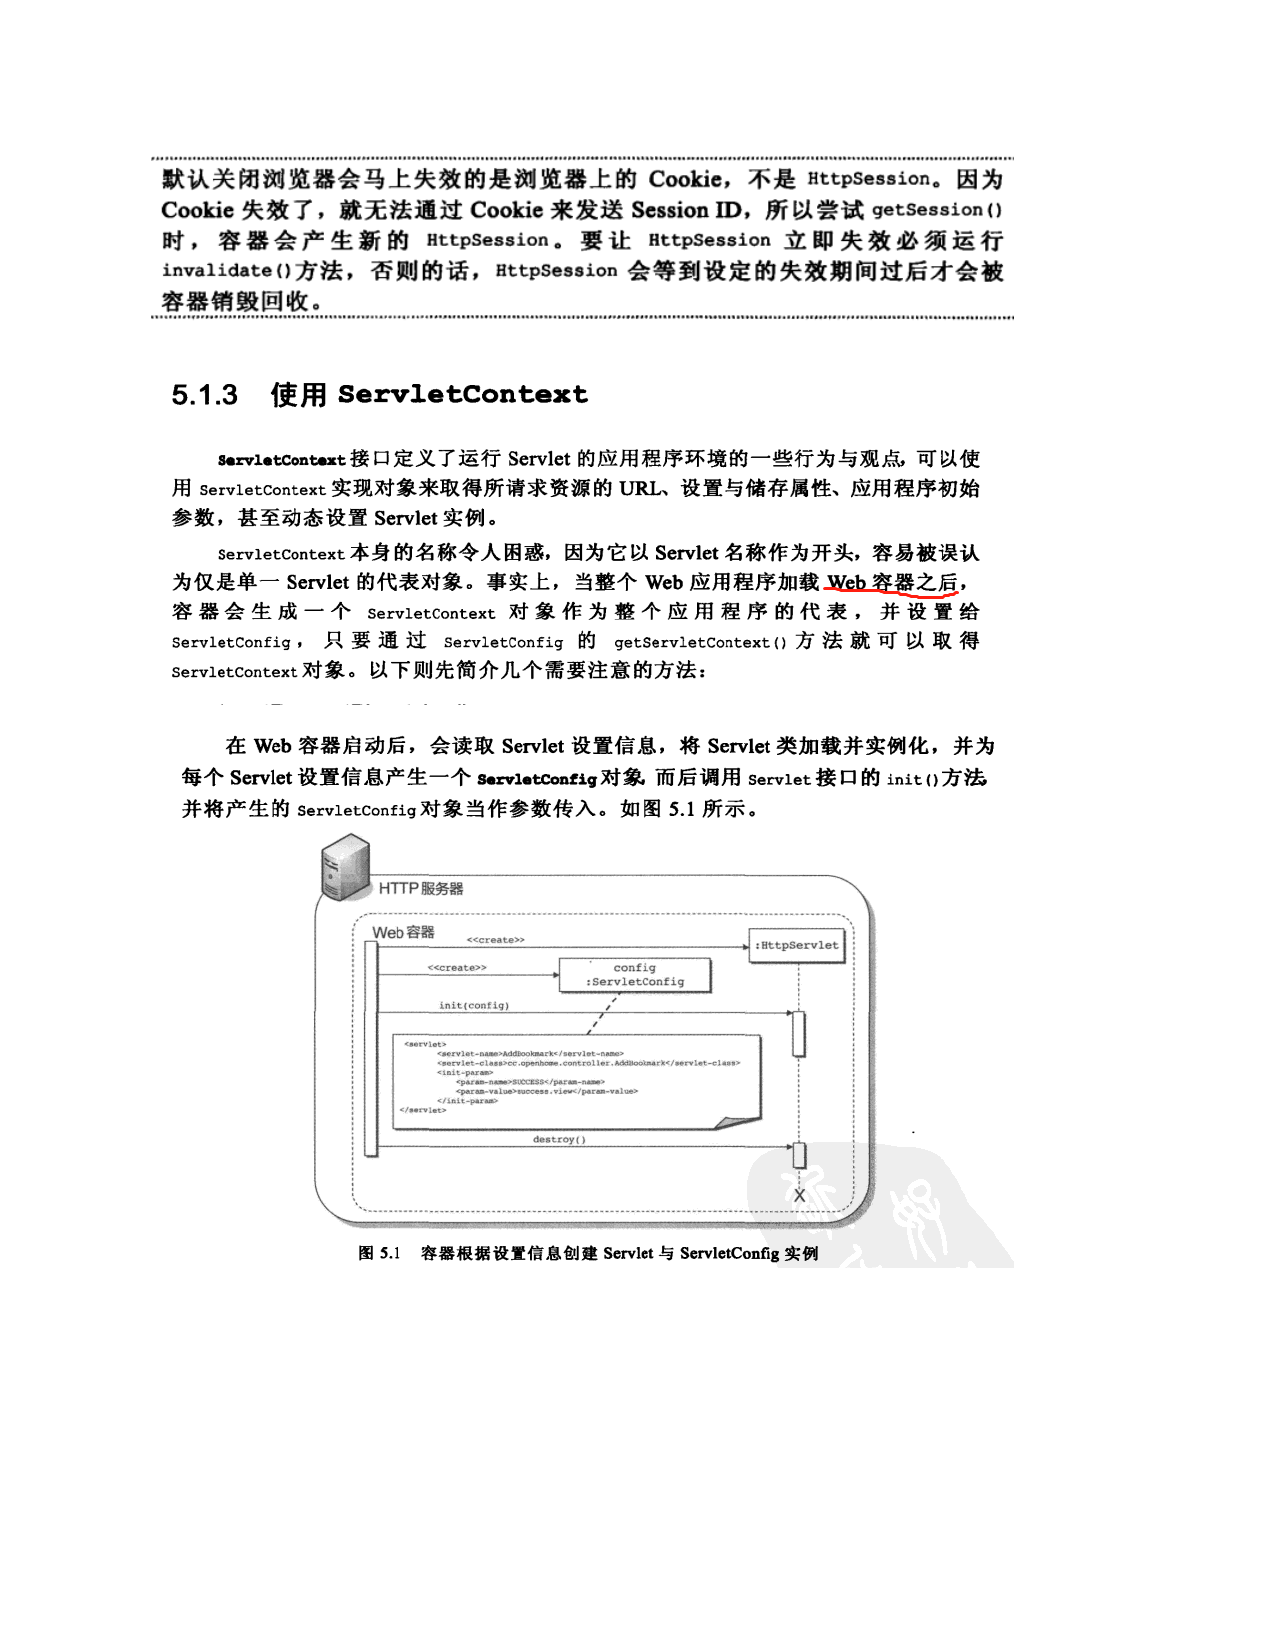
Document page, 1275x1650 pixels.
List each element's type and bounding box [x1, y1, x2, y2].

picture [150, 365, 1014, 705]
picture [150, 732, 1014, 1268]
picture [150, 150, 1014, 337]
